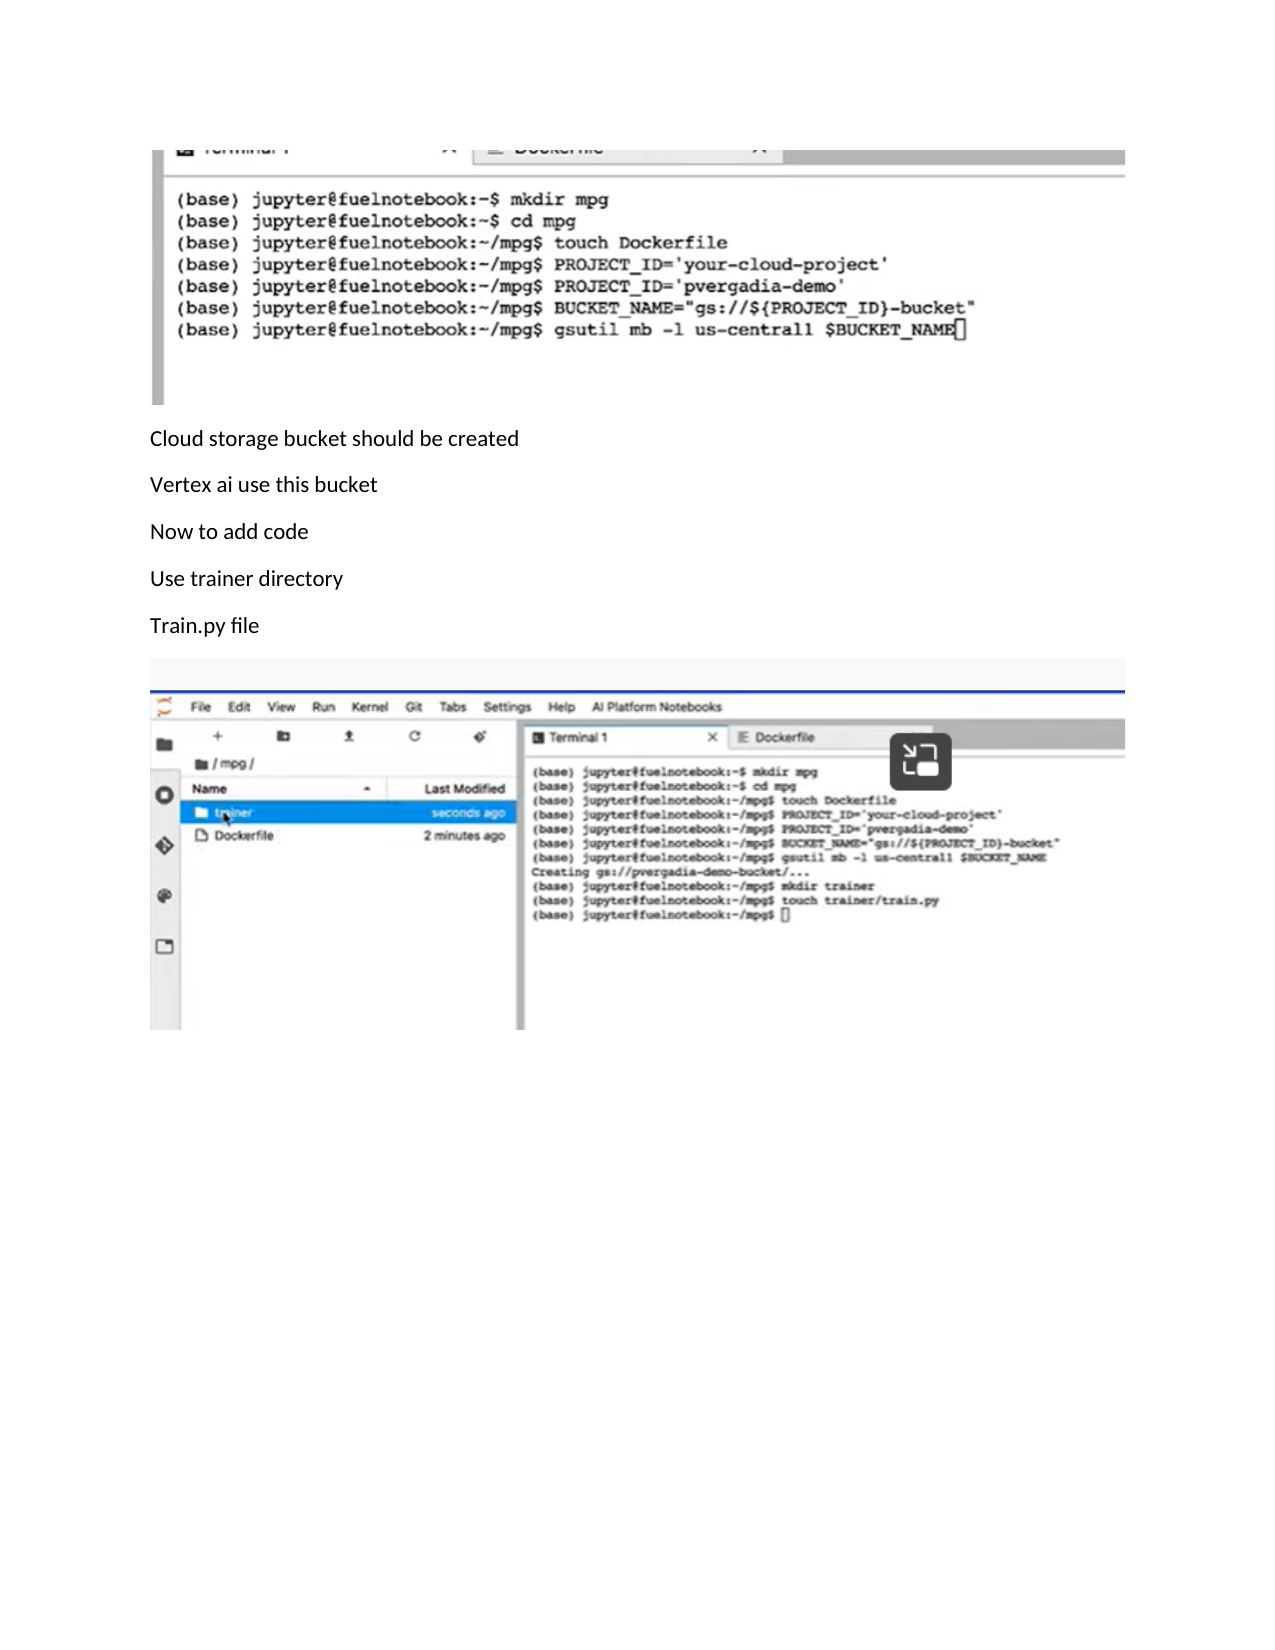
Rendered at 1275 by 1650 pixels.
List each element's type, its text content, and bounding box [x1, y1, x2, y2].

picture [150, 150, 1125, 405]
text Now to add code [150, 517, 1125, 546]
picture [150, 658, 1125, 1030]
text Cloud storage bucket should be created [150, 424, 1125, 452]
text Vertex ai use this bucket [150, 471, 1125, 499]
text Use trainer directory [150, 564, 1125, 592]
text Train.py file [150, 611, 1125, 639]
